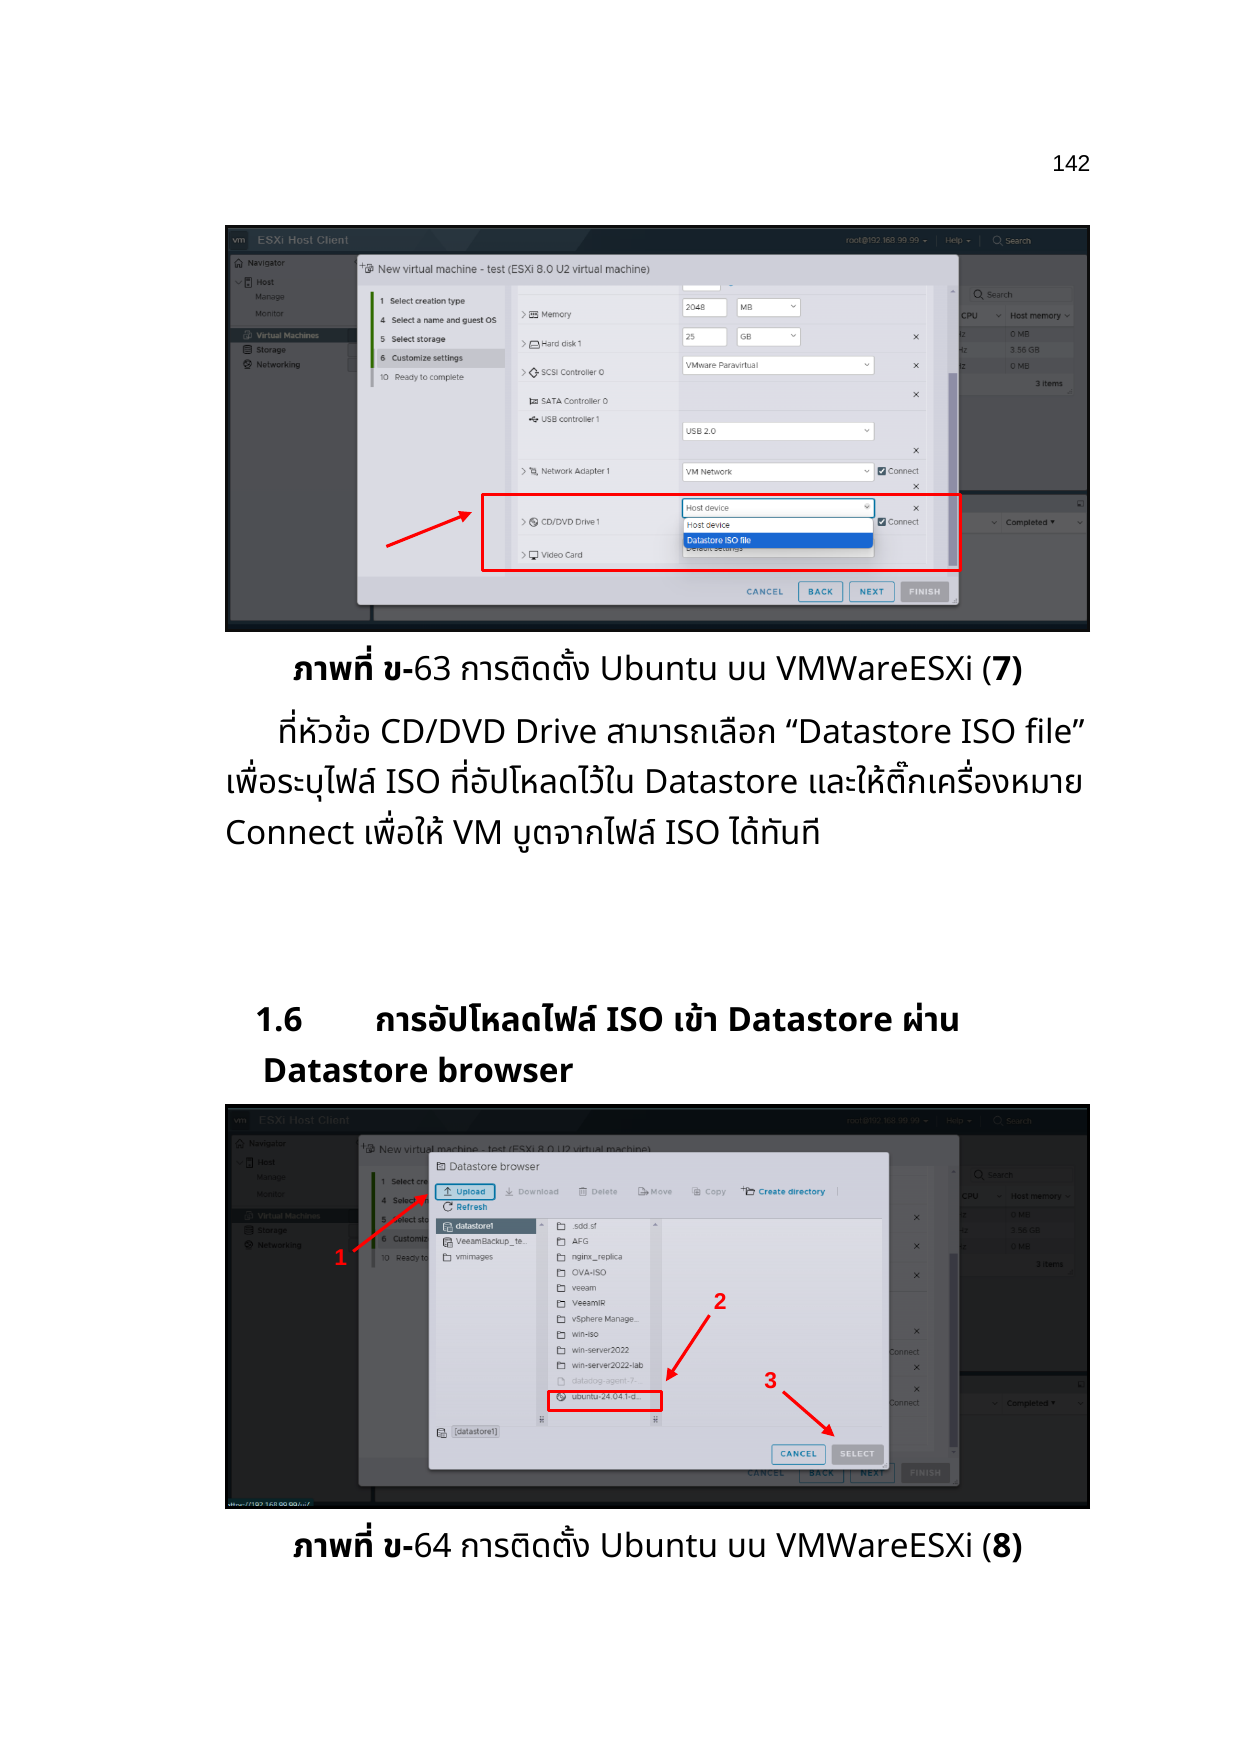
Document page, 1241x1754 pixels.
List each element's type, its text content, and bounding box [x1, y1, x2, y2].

picture [228, 228, 1087, 629]
list การอัปโหลดไฟล์ ISO เข้า Datastore ผ่าน Datastore browser [255, 996, 1090, 1092]
picture [228, 1108, 1087, 1506]
text ที่หัวข้อ CD/DVD Drive สามารถเลือก “Datastore ISO file” เพื่อระบุไฟล์ ISO ที่อัปโหลดไว้ใน Datastore และให้ติ๊กเครื่องหมาย Connect เพื่อให้ VM บูตจากไฟล์ ISO ได้ทันที [225, 708, 1090, 859]
